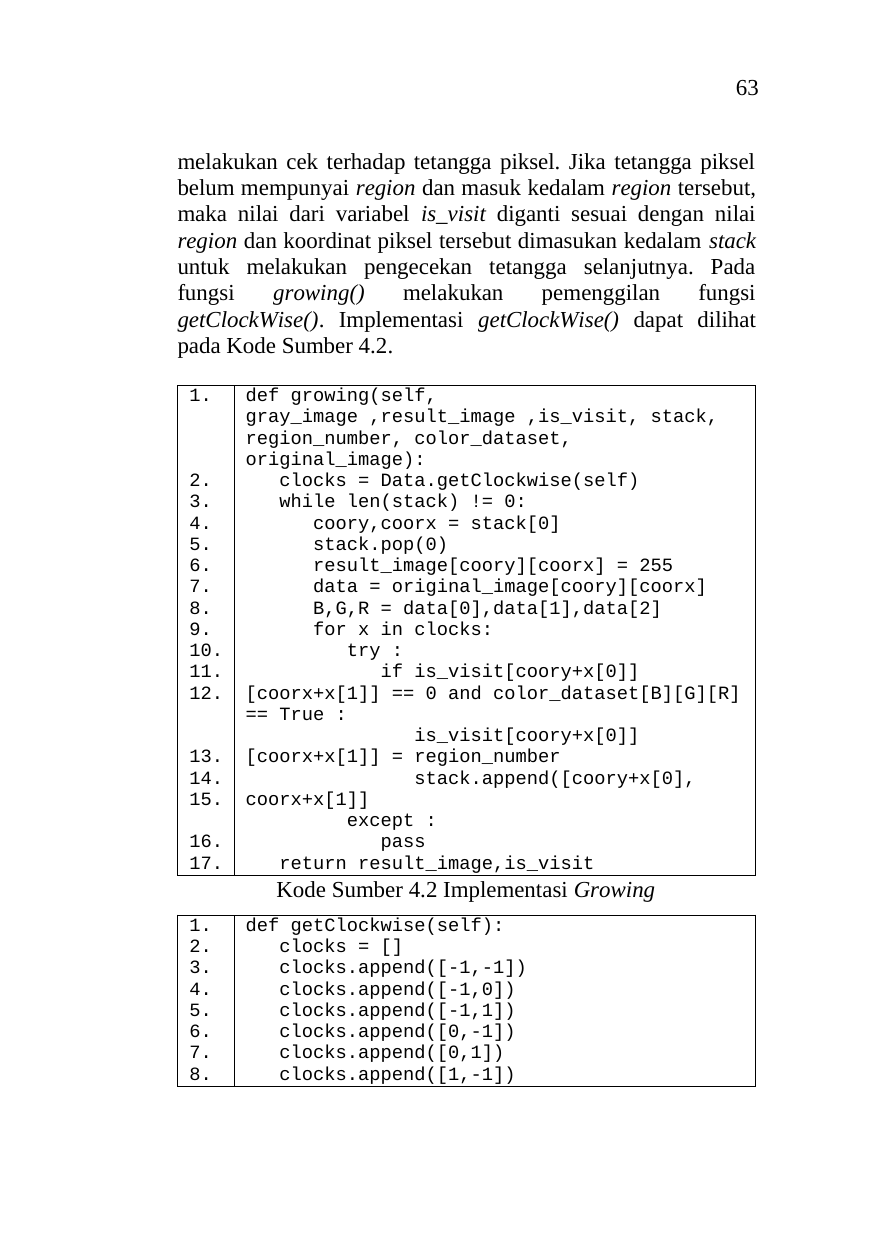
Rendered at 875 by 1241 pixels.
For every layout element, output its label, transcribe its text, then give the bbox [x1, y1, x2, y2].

table_header 1. 2. 3. 4. 5. 6. 7. 8. 9. 10. 11. [178, 916, 234, 1086]
table_header def growing(self, gray_image ,result_image ,is_visit, stack, region_number, color_dataset, original_image): clocks = Data.getClockwise(self) while len(stack) != 0: coory,coorx = stack[0] stack.pop(0) result_image[coory][coorx] = 255 data = original_image[coory][coorx] B,G,R = data[0],data[1],data[2] for x in clocks: try : if is_visit[coory+x[0]][coorx+x[1]] == 0 and color_dataset[B][G][R] == True : is_visit[coory+x[0]] [coorx+x[1]] = region_number stack.append([coory+x[0], coorx+x[1]] except : pass return result_image,is_visit [235, 386, 755, 875]
table_header 1. 2. 3. 4. 5. 6. 7. 8. 9. 10. 11. 12. 13. 14. 15. 16. 17. [178, 386, 234, 875]
